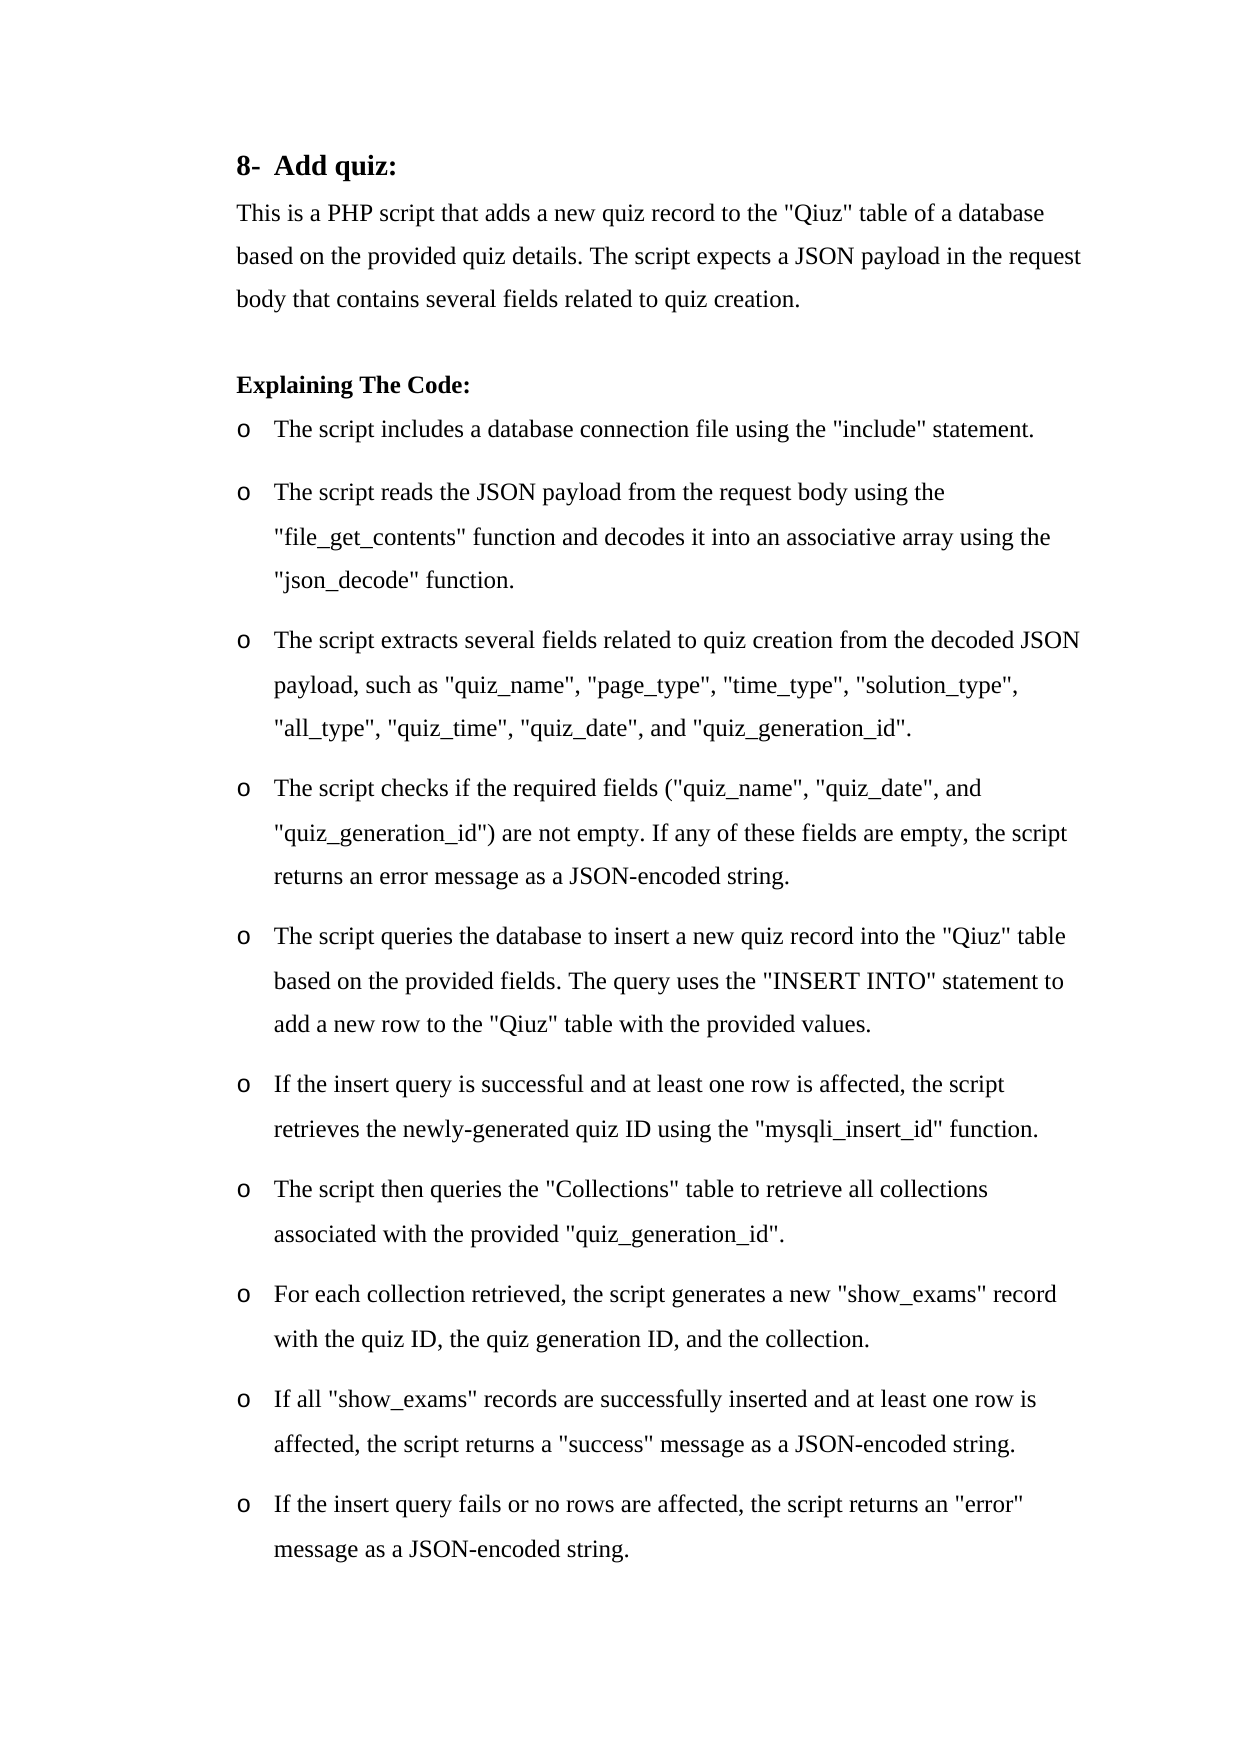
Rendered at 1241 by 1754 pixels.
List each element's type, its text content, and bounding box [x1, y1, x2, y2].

list The script then queries the "Collections" table to retrieve all collections associated with the provided "quiz_generation_id". [236, 1174, 1092, 1248]
list The script includes a database connection file using the "include" statement. [236, 414, 1092, 444]
list If the insert query is successful and at least one row is affected, the script retrieves the newly-generated quiz ID using the "mysqli_insert_id" function. [236, 1069, 1092, 1143]
list The script checks if the required fields ("quiz_name", "quiz_date", and "quiz_generation_id") are not empty. If any of these fields are empty, the script returns an error message as a JSON-encoded string. [236, 773, 1092, 890]
text This is a PHP script that adds a new quiz record to the "Qiuz" table of a database based on the provided quiz details. The script expects a JSON payload in the request body that contains several fields related to quiz creation. [236, 198, 1092, 313]
text Explaining The Code: [236, 371, 1092, 399]
list If the insert query fails or no rows are affected, the script returns an "error" message as a JSON-encoded string. [236, 1489, 1092, 1563]
list The script queries the database to insert a new quiz record into the "Qiuz" table based on the provided fields. The query uses the "INSERT INTO" statement to add a new row to the "Qiuz" table with the provided values. [236, 921, 1092, 1038]
list For each collection retrieved, the script generates a new "show_exams" record with the quiz ID, the quiz generation ID, and the collection. [236, 1279, 1092, 1353]
list If all "show_exams" records are successfully inserted and at least one row is affected, the script returns a "success" message as a JSON-encoded string. [236, 1384, 1092, 1458]
list The script extracts several fields related to quiz creation from the decoded JSON payload, such as "quiz_name", "page_type", "time_type", "solution_type", "all_type", "quiz_time", "quiz_date", and "quiz_generation_id". [236, 625, 1092, 742]
list The script reads the JSON payload from the request body using the "file_get_contents" function and decodes it into an associative array using the "json_decode" function. [236, 477, 1092, 594]
list Add quiz: [236, 148, 1092, 181]
